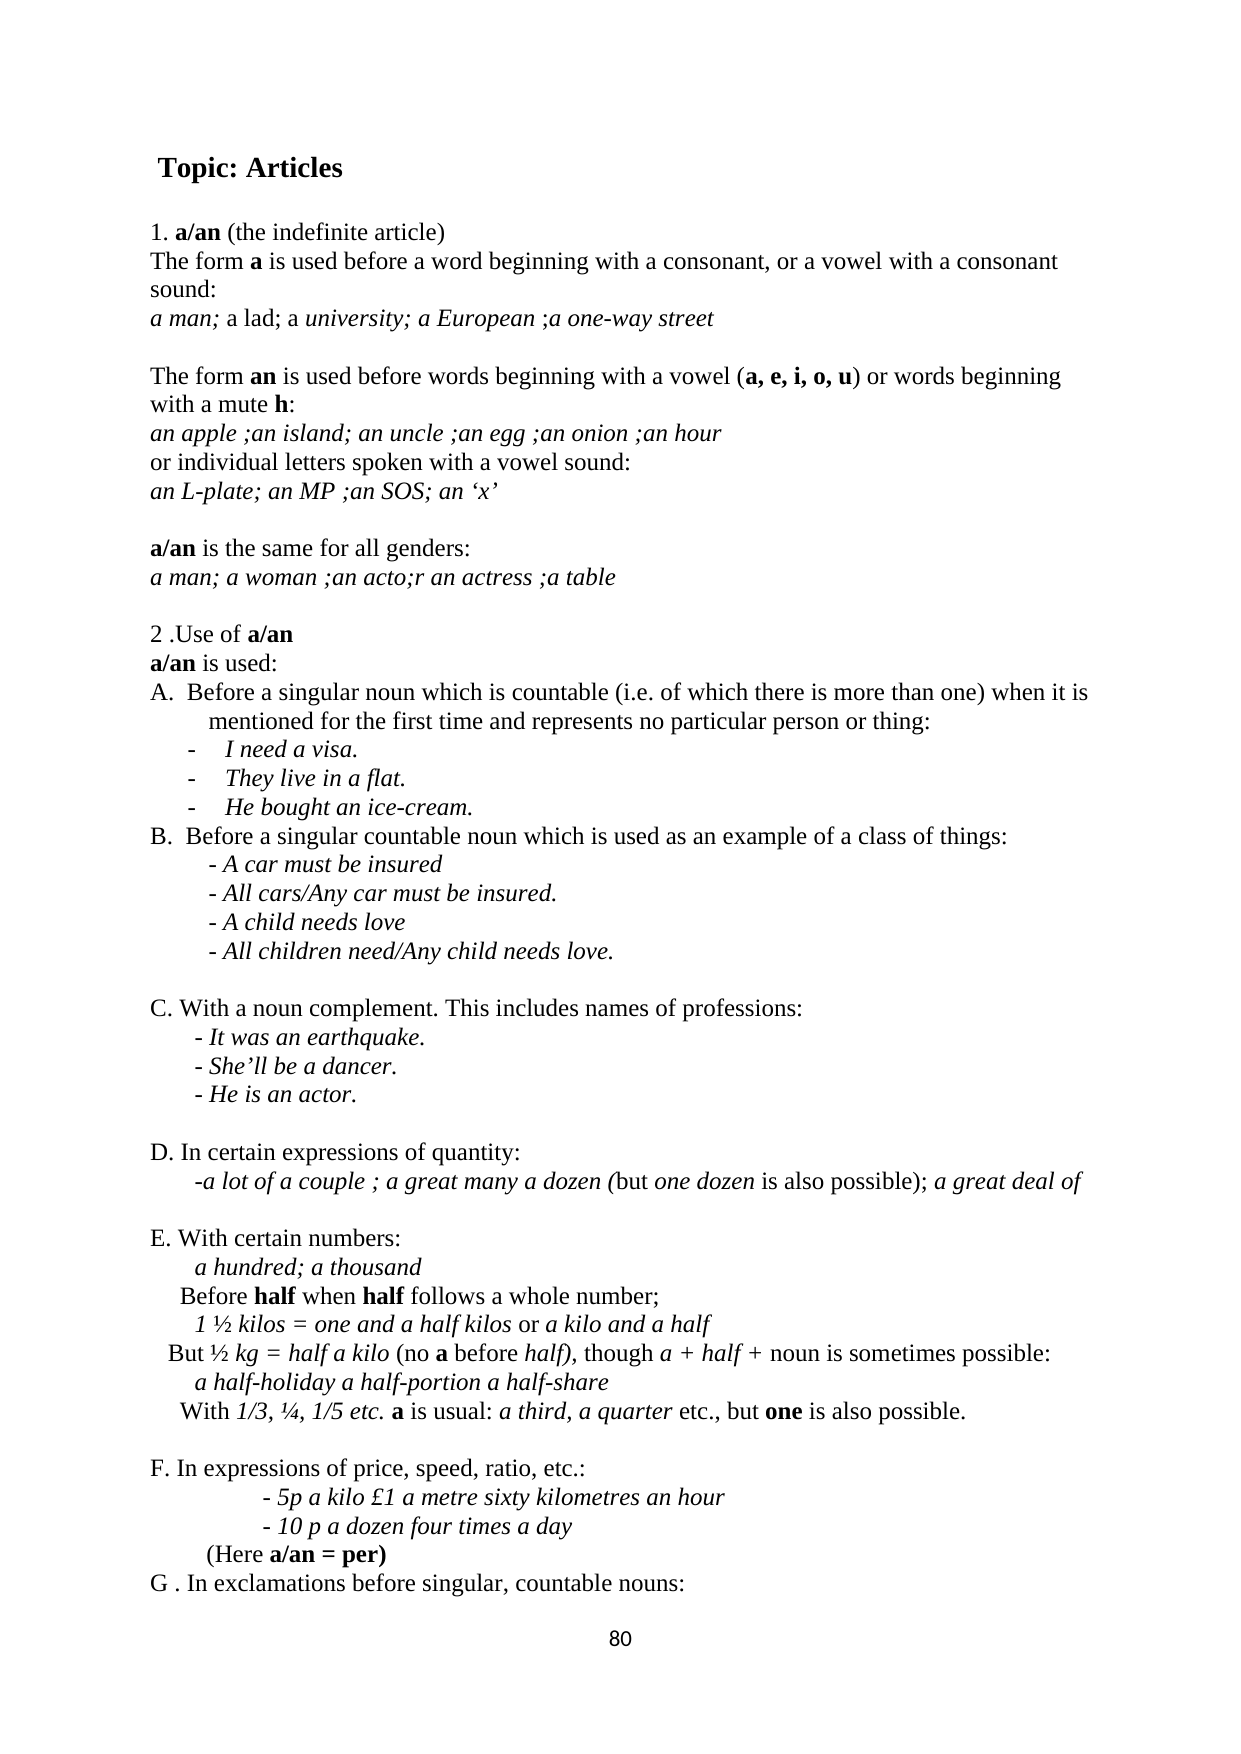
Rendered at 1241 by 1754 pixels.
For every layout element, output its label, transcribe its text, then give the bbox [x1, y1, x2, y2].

text (Here a/an = per) [206, 1539, 1090, 1568]
text - All cars/Any car must be insured. [208, 878, 1090, 907]
text With 1/3, ¼, 1/5 etc. a is usual: a third, a quarter etc., but one is also possible. [179, 1396, 1090, 1424]
text - 5p a kilo £1 a metre sixty kilometres an hour [262, 1482, 1090, 1511]
text The form a is used before a word beginning with a consonant, or a vowel with a consonant sound: [150, 246, 1090, 303]
text a/an is the same for all genders: [150, 533, 1090, 562]
text F. In expressions of price, speed, ratio, etc.: [150, 1453, 1090, 1482]
text - 10 p a dozen four times a day [262, 1511, 1090, 1539]
list They live in a flat. [187, 763, 1090, 792]
text an apple ;an island; an uncle ;an egg ;an onion ;an hour [150, 418, 1090, 447]
text - He is an actor. [150, 1079, 1090, 1108]
text - All children need/Any child needs love. [208, 936, 1090, 964]
text A. Before a singular noun which is countable (i.e. of which there is more than one) when it is mentioned for the first time and represents no particular person or thing: [150, 677, 1090, 734]
text a man; a lad; a university; a European ;a one-way street [150, 303, 1090, 332]
text D. In certain expressions of quantity: [150, 1137, 1090, 1166]
text a man; a woman ;an acto;r an actress ;a table [150, 562, 1090, 591]
text 1 ½ kilos = one and a half kilos or a kilo and a half [194, 1309, 1090, 1338]
list He bought an ice-cream. [187, 792, 1090, 821]
text or individual letters spoken with a vowel sound: [150, 447, 1090, 476]
list I need a visa. [187, 734, 1090, 763]
text Before half when half follows a whole number; [179, 1281, 1090, 1309]
text a/an is used: [150, 648, 1090, 677]
text an L-plate; an MP ;an SOS; an ‘x’ [150, 476, 1090, 504]
text Topic: Articles [150, 150, 1090, 183]
text C. With a noun complement. This includes names of professions: [150, 993, 1090, 1022]
text G . In exclamations before singular, countable nouns: [150, 1568, 1090, 1597]
text 1. a/an (the indefinite article) [150, 217, 1090, 246]
text 2 .Use of a/an [150, 619, 1090, 648]
text E. With certain numbers: [150, 1223, 1090, 1252]
text But ½ kg = half a kilo (no a before half), though a + half + noun is sometimes possible: [168, 1338, 1090, 1367]
text -a lot of a couple ; a great many a dozen (but one dozen is also possible); a great deal of [150, 1166, 1090, 1194]
text - She’ll be a dancer. [150, 1051, 1090, 1079]
text B. Before a singular countable noun which is used as an example of a class of things: [150, 821, 1090, 849]
text - A car must be insured [208, 849, 1090, 878]
text The form an is used before words beginning with a vowel (a, e, i, o, u) or words beginning with a mute h: [150, 361, 1090, 418]
text a half-holiday a half-portion a half-share [194, 1367, 1090, 1396]
text - A child needs love [208, 907, 1090, 936]
text - It was an earthquake. [150, 1022, 1090, 1051]
text a hundred; a thousand [194, 1252, 1090, 1281]
